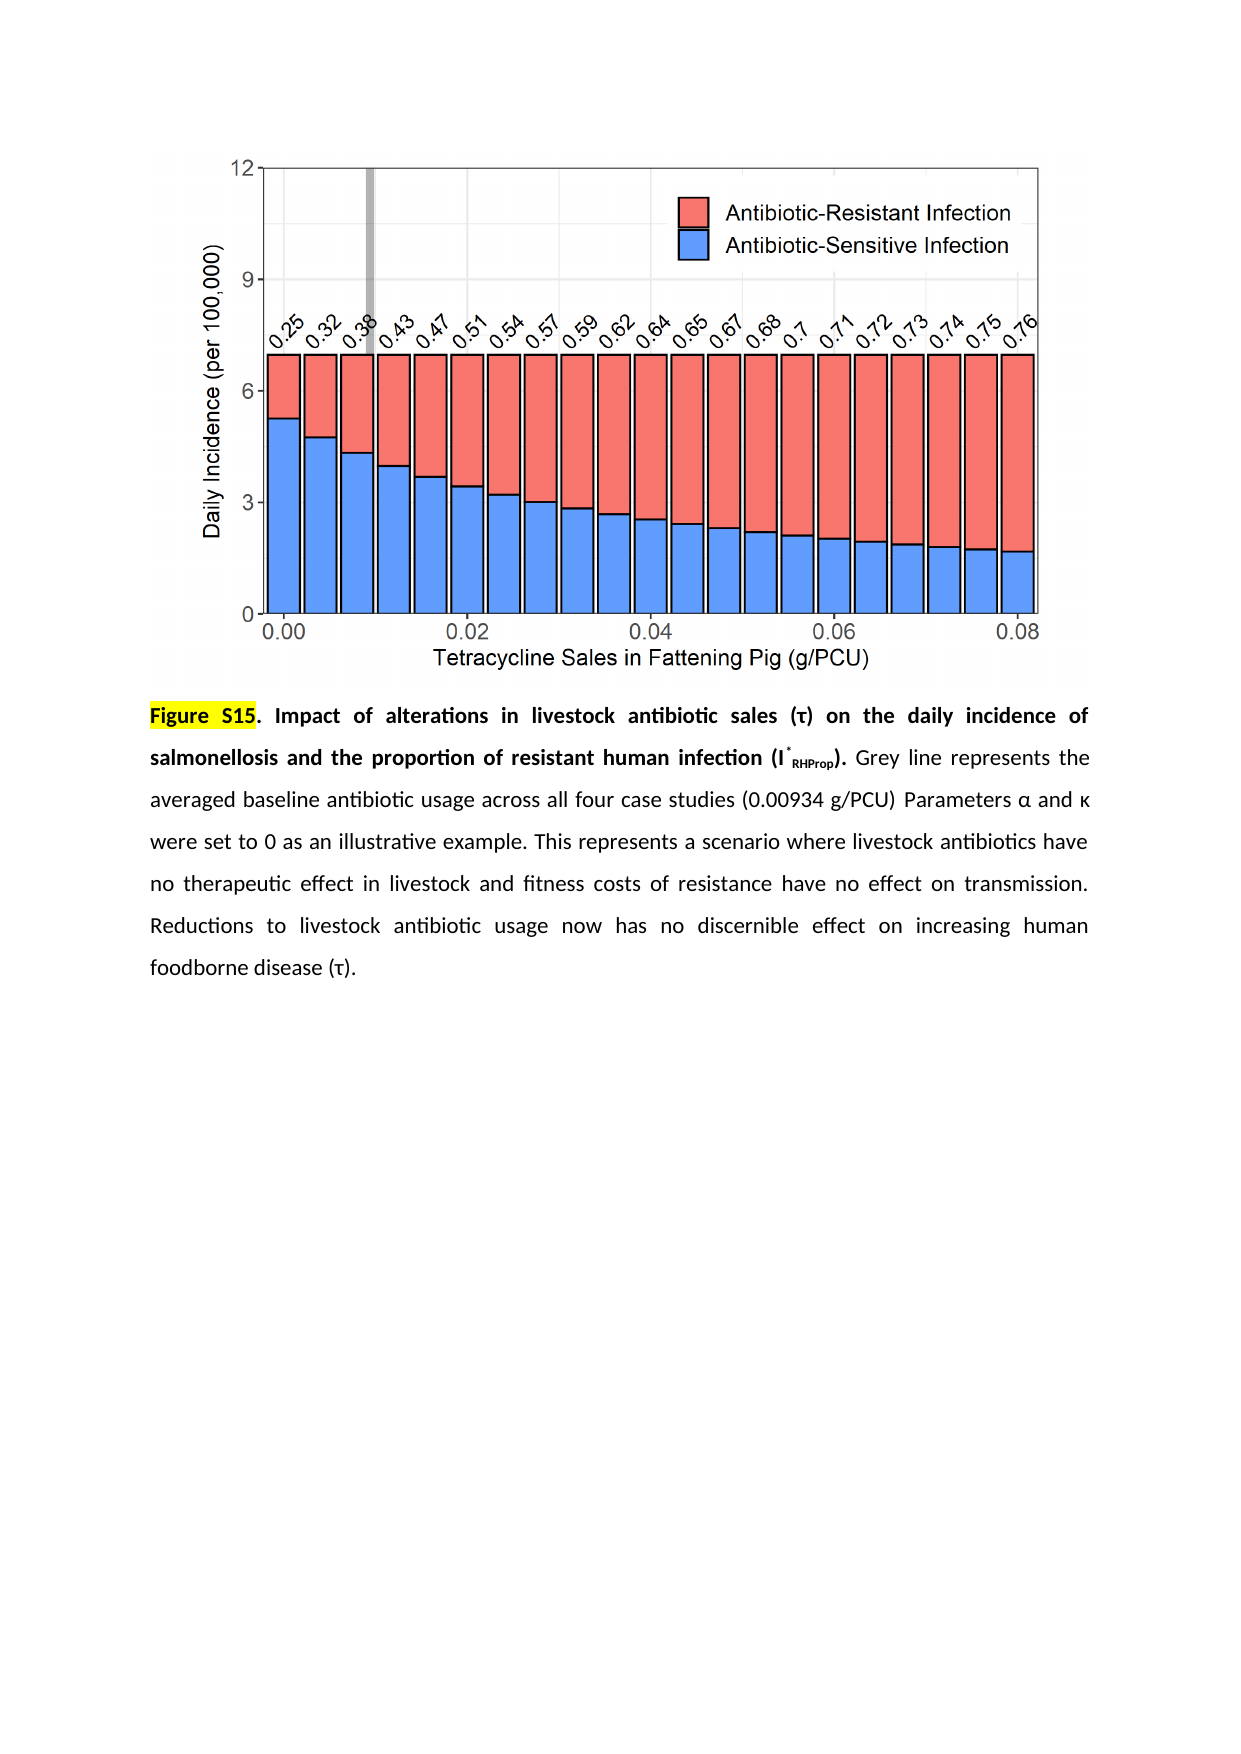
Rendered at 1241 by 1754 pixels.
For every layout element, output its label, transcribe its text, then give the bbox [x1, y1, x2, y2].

picture [150, 150, 1091, 688]
text Figure S15. Impact of alterations in livestock antibiotic sales (τ) on the daily incidence of salmonellosis and the proportion of resistant human infection (I*RHProp). Grey line represents the averaged baseline antibiotic usage across all four case studies (0.00934 g/PCU) Parameters α and κ were set to 0 as an illustrative example. This represents a scenario where livestock antibiotics have no therapeutic effect in livestock and fitness costs of resistance have no effect on transmission. Reductions to livestock antibiotic usage now has no discernible effect on increasing human foodborne disease (τ). [150, 701, 1090, 981]
